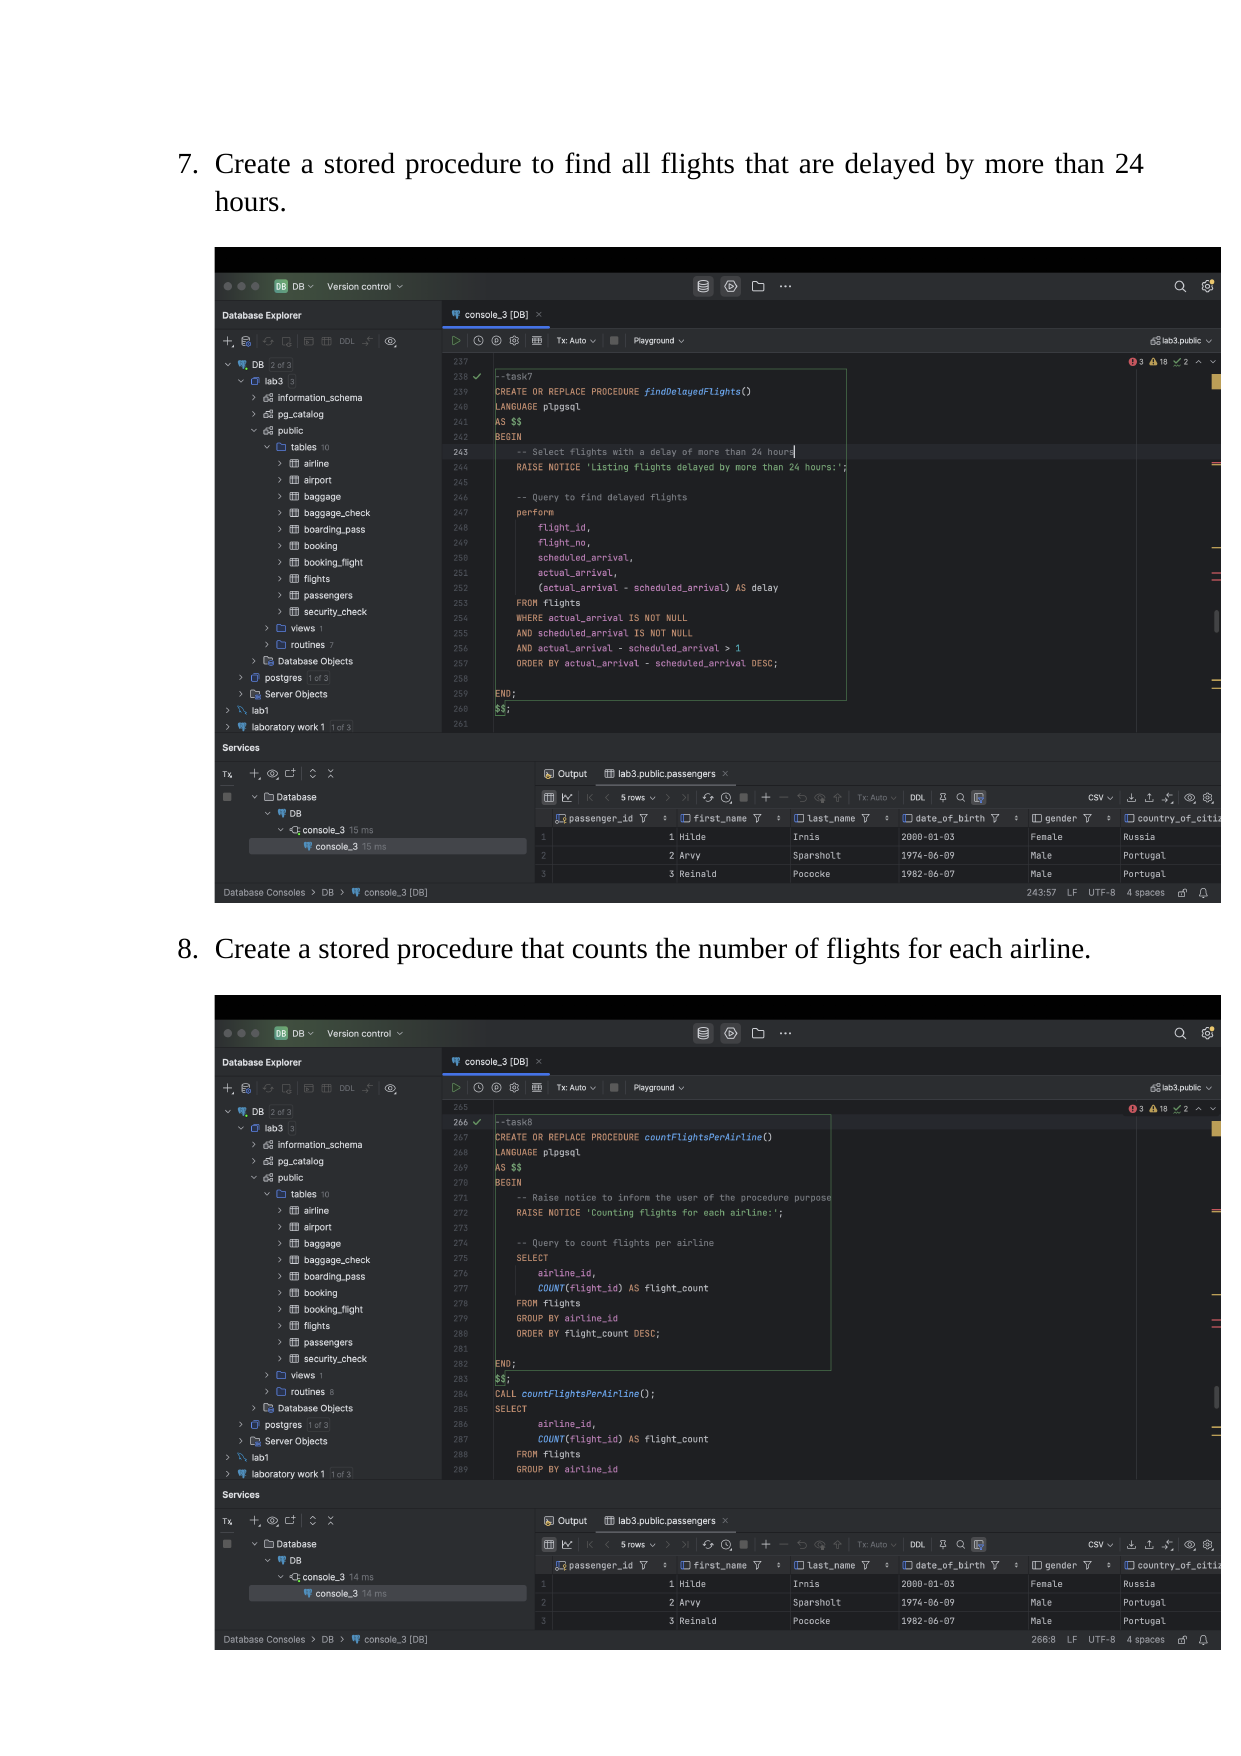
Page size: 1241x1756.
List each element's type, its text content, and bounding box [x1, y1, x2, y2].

list Create a stored procedure to find all flights that are delayed by more than 24 hours. [177, 146, 1146, 218]
picture [214, 247, 1221, 903]
list Create a stored procedure that counts the number of flights for each airline. [177, 931, 1146, 965]
picture [214, 995, 1221, 1650]
